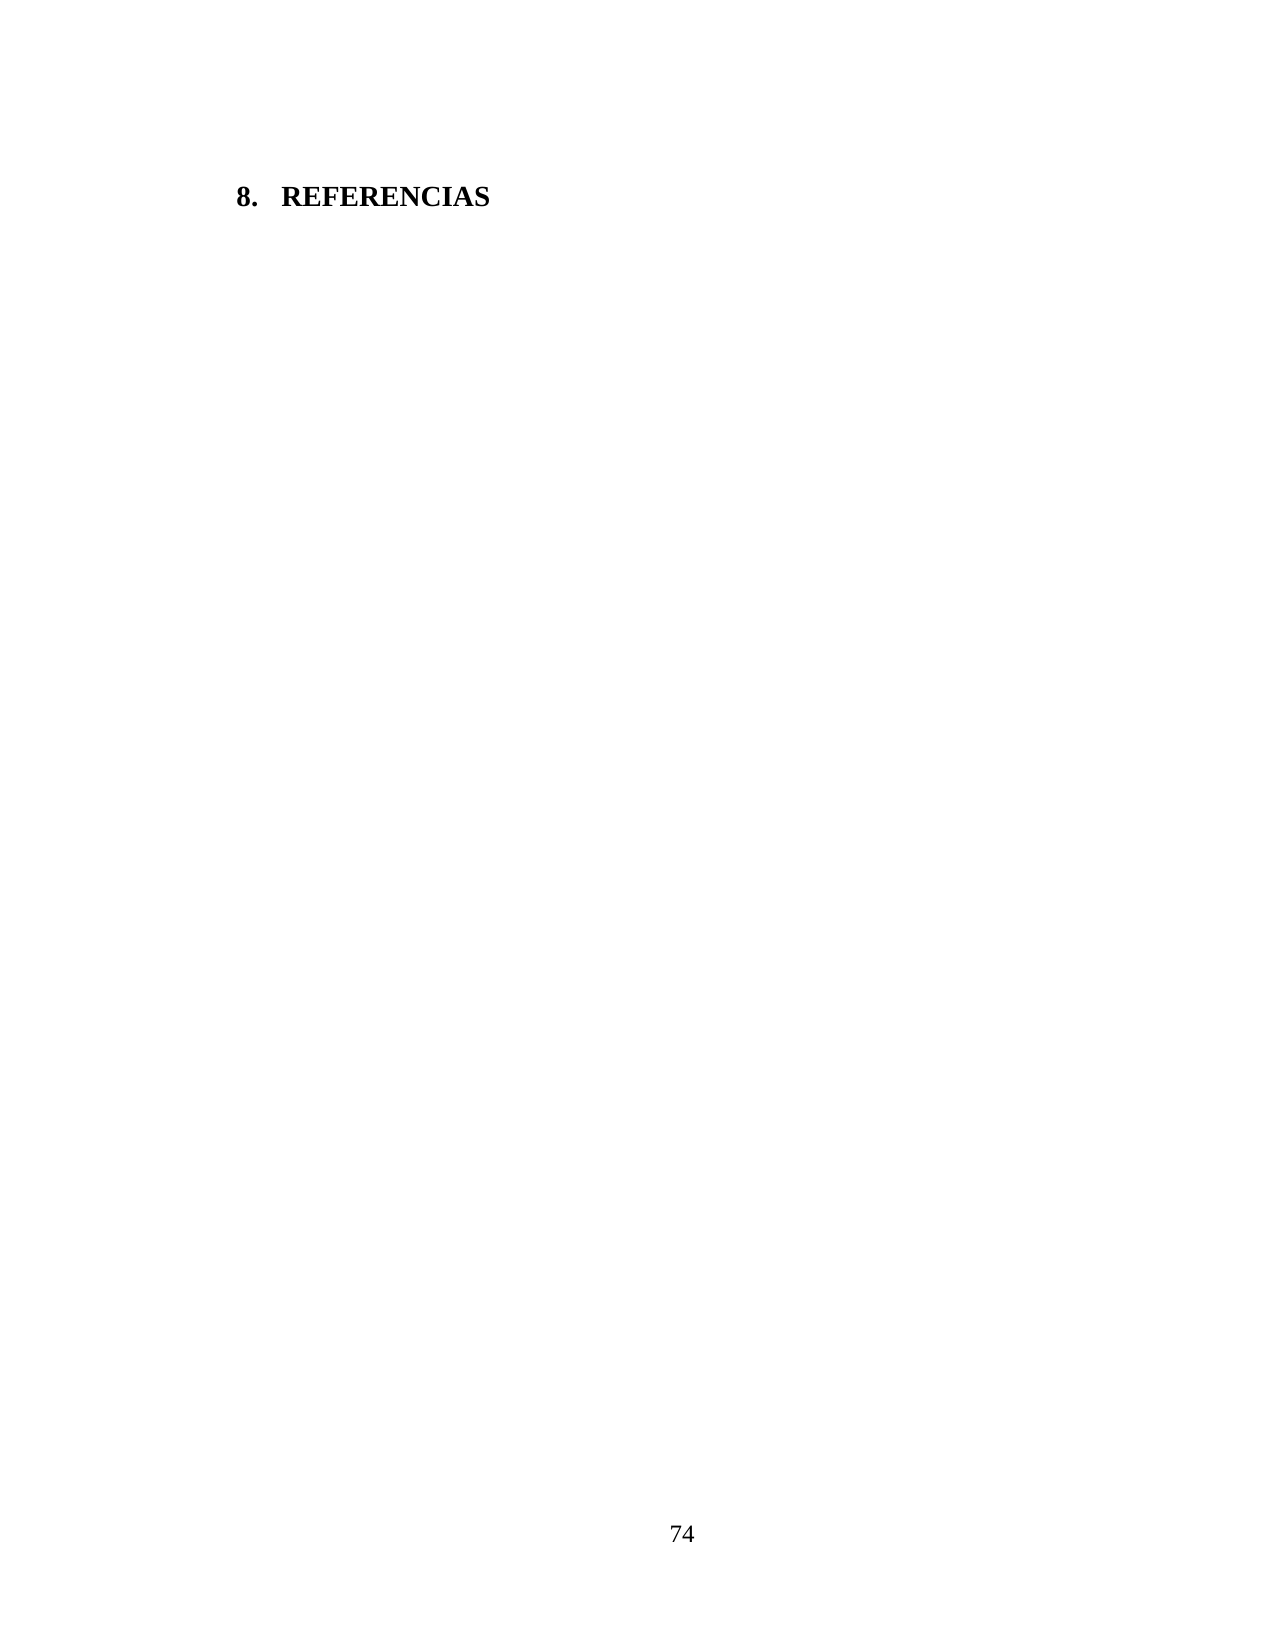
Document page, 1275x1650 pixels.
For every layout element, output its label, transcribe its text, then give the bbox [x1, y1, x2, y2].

subtitle Referencias [236, 179, 1127, 212]
